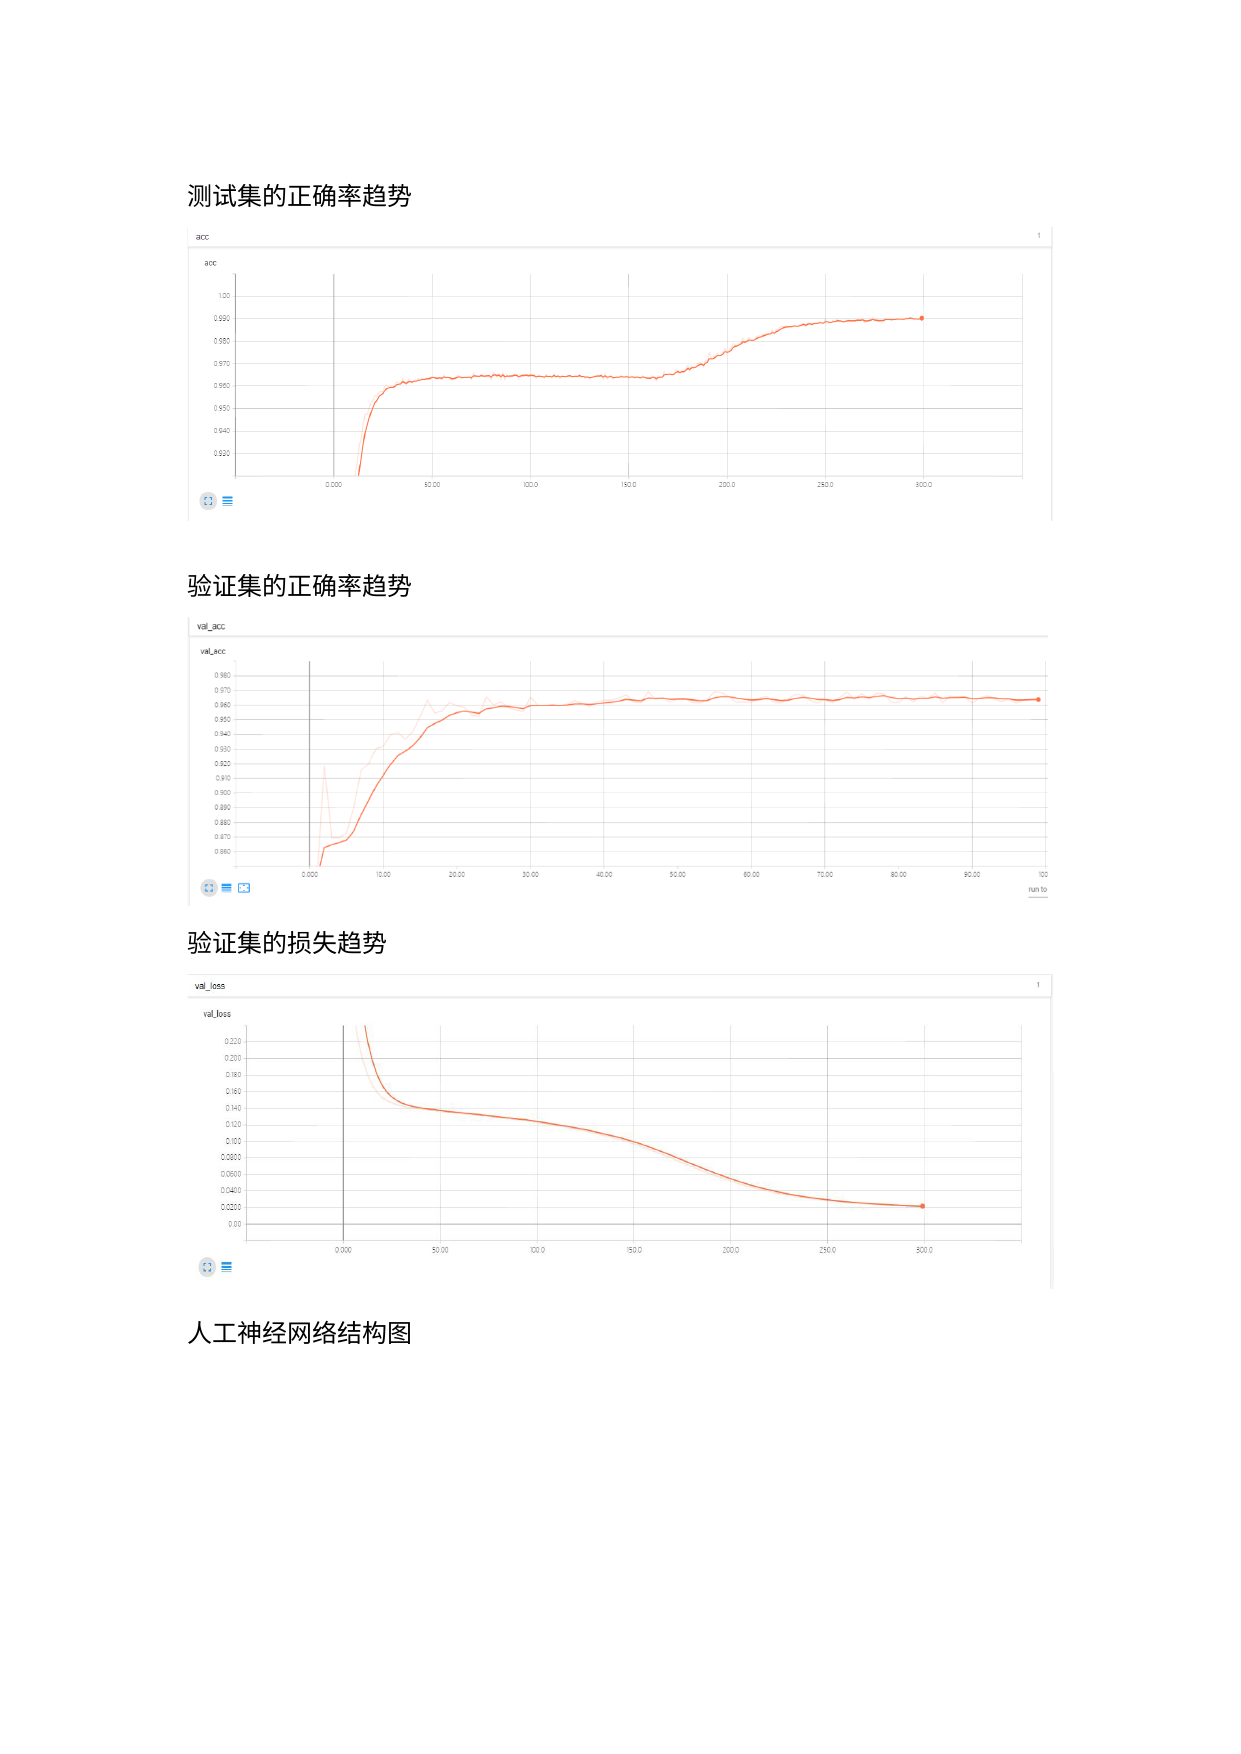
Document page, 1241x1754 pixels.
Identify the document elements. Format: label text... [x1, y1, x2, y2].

text 人工神经网络结构图 [187, 1299, 1053, 1364]
picture [187, 974, 1054, 1289]
picture [187, 227, 1054, 521]
text 验证集的正确率趋势 [187, 552, 1053, 617]
text 验证集的损失趋势 [187, 909, 1053, 974]
text 测试集的正确率趋势 [187, 162, 1053, 227]
picture [187, 617, 1048, 906]
